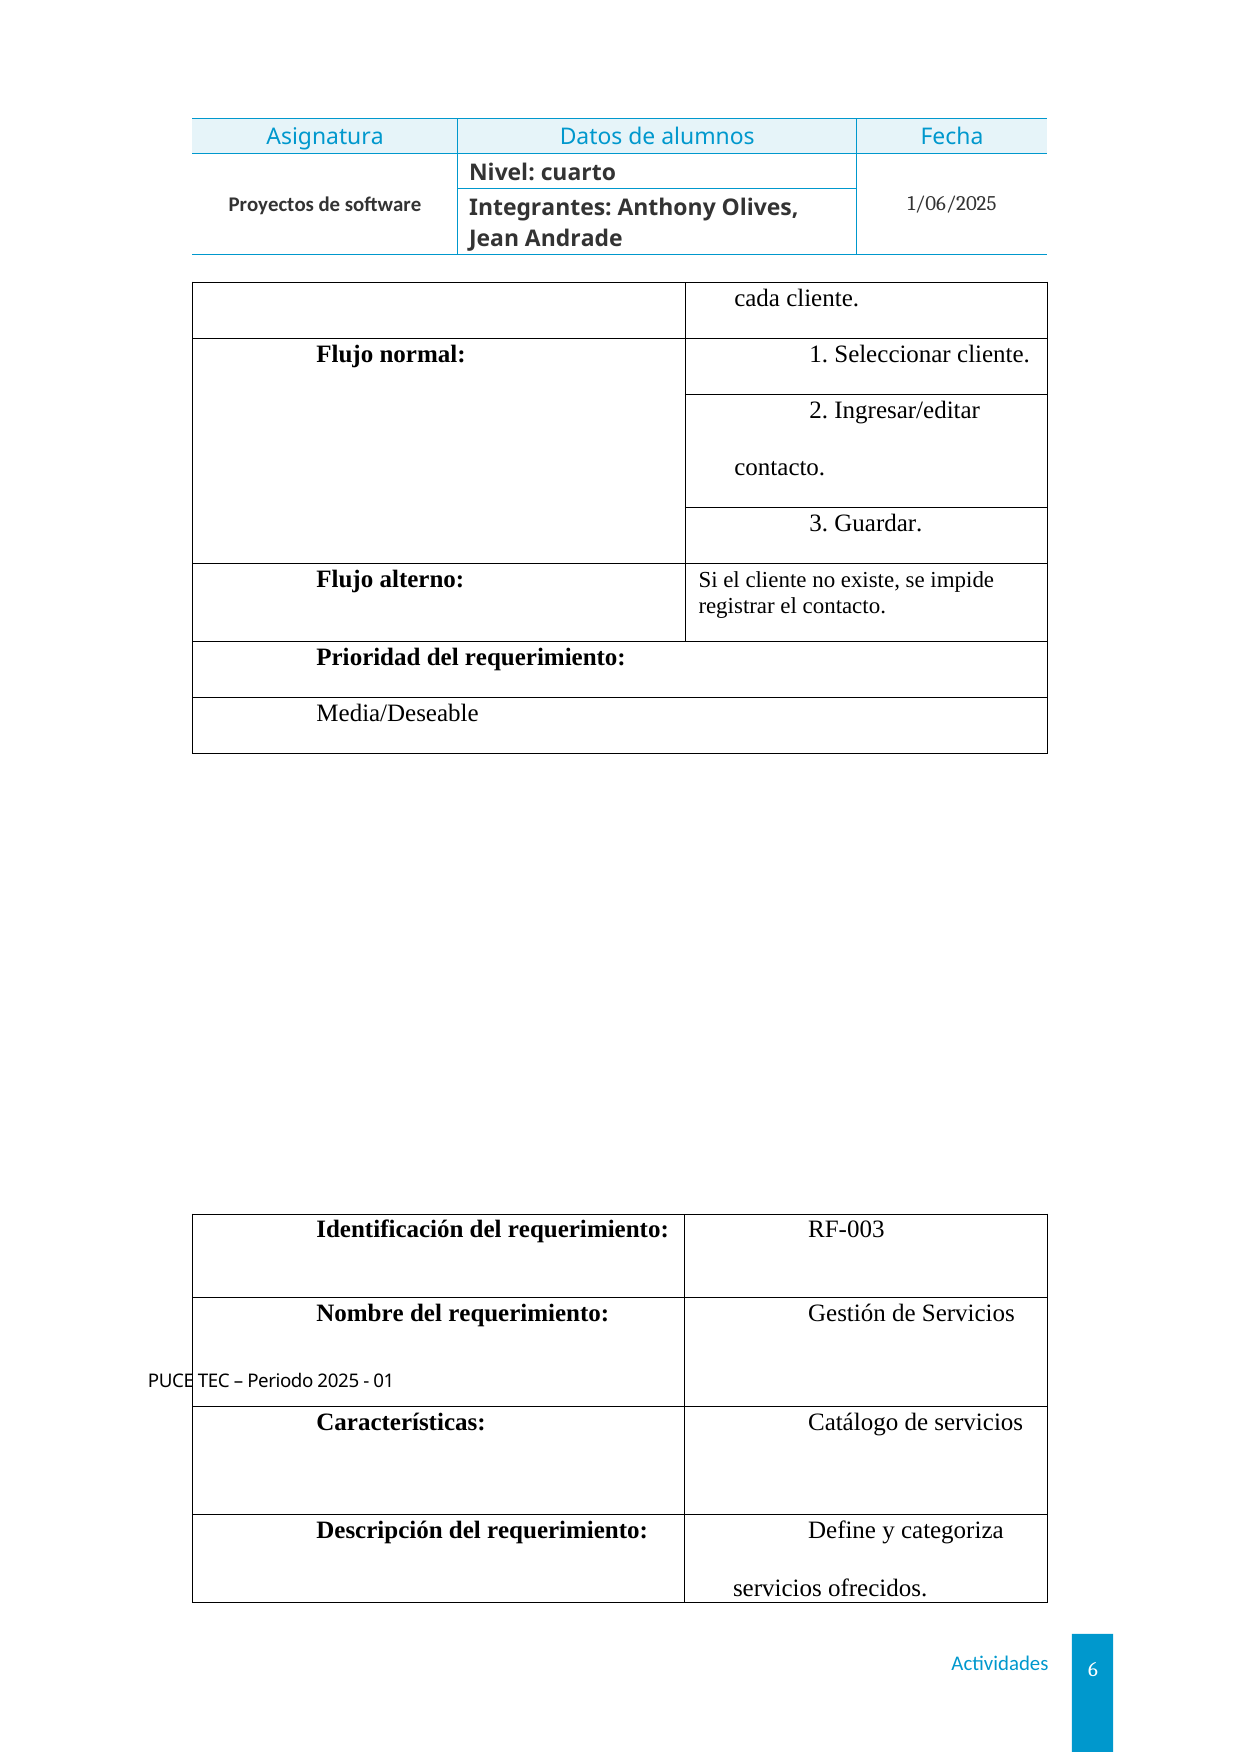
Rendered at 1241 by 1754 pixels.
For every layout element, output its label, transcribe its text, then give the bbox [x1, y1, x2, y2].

table_cell [686, 564, 1047, 641]
table_cell 2. Ingresar/editar contacto. [686, 395, 1047, 507]
table_cell 1. Seleccionar cliente. [686, 339, 1047, 394]
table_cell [686, 283, 1047, 338]
table_header Identificación del requerimiento: [193, 1215, 684, 1297]
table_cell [193, 283, 685, 338]
table_cell Flujo normal: [193, 339, 685, 563]
table_cell Catálogo de servicios [685, 1407, 1047, 1514]
table_cell Descripción del requerimiento: [193, 1515, 684, 1602]
table_cell Media/Deseable [193, 698, 1047, 753]
table_cell Gestión de Servicios [685, 1298, 1047, 1406]
table_header RF-003 [685, 1215, 1047, 1297]
table_cell Flujo alterno: [193, 564, 685, 641]
table_cell Prioridad del requerimiento: [193, 642, 1047, 697]
table_cell 3. Guardar. [686, 508, 1047, 563]
table_cell Características: [193, 1407, 684, 1514]
table_cell Define y categoriza servicios ofrecidos. [685, 1515, 1047, 1602]
table_cell Nombre del requerimiento: [193, 1298, 684, 1406]
